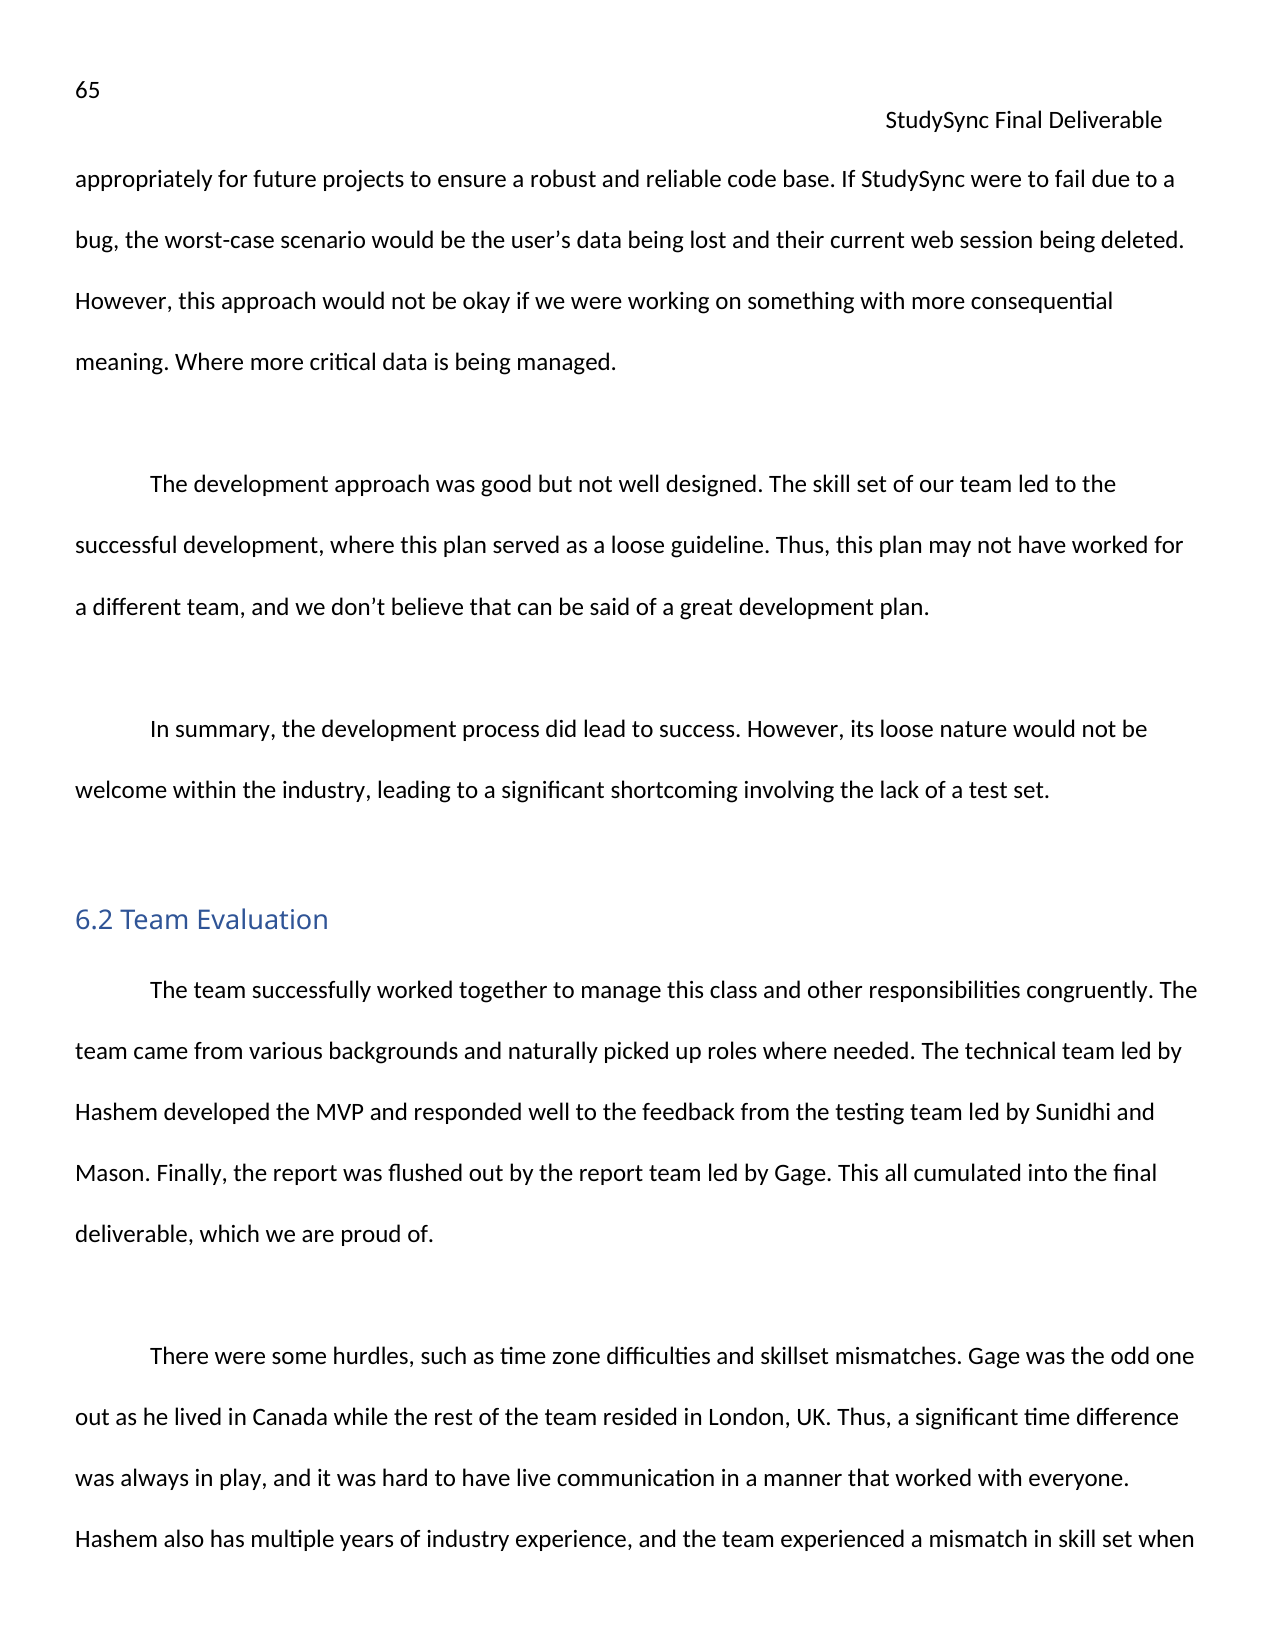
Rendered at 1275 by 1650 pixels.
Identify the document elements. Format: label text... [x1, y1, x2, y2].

text The development approach was good but not well designed. The skill set of our team led to the successful development, where this plan served as a loose guideline. Thus, this plan may not have worked for a different team, and we don’t believe that can be said of a great development plan. [75, 469, 1200, 621]
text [75, 1340, 1200, 1554]
text The team successfully worked together to manage this class and other responsibilities congruently. The team came from various backgrounds and naturally picked up roles where needed. The technical team led by Hashem developed the MVP and responded well to the feedback from the testing team led by Sunidhi and Mason. Finally, the report was flushed out by the report team led by Gage. This all cumulated into the final deliverable, which we are proud of. [75, 974, 1200, 1248]
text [75, 163, 1200, 377]
text In summary, the development process did lead to success. However, its loose nature would not be welcome within the industry, leading to a significant shortcoming involving the lack of a test set. [75, 713, 1200, 804]
subtitle 6.2 Team Evaluation [75, 900, 1200, 937]
